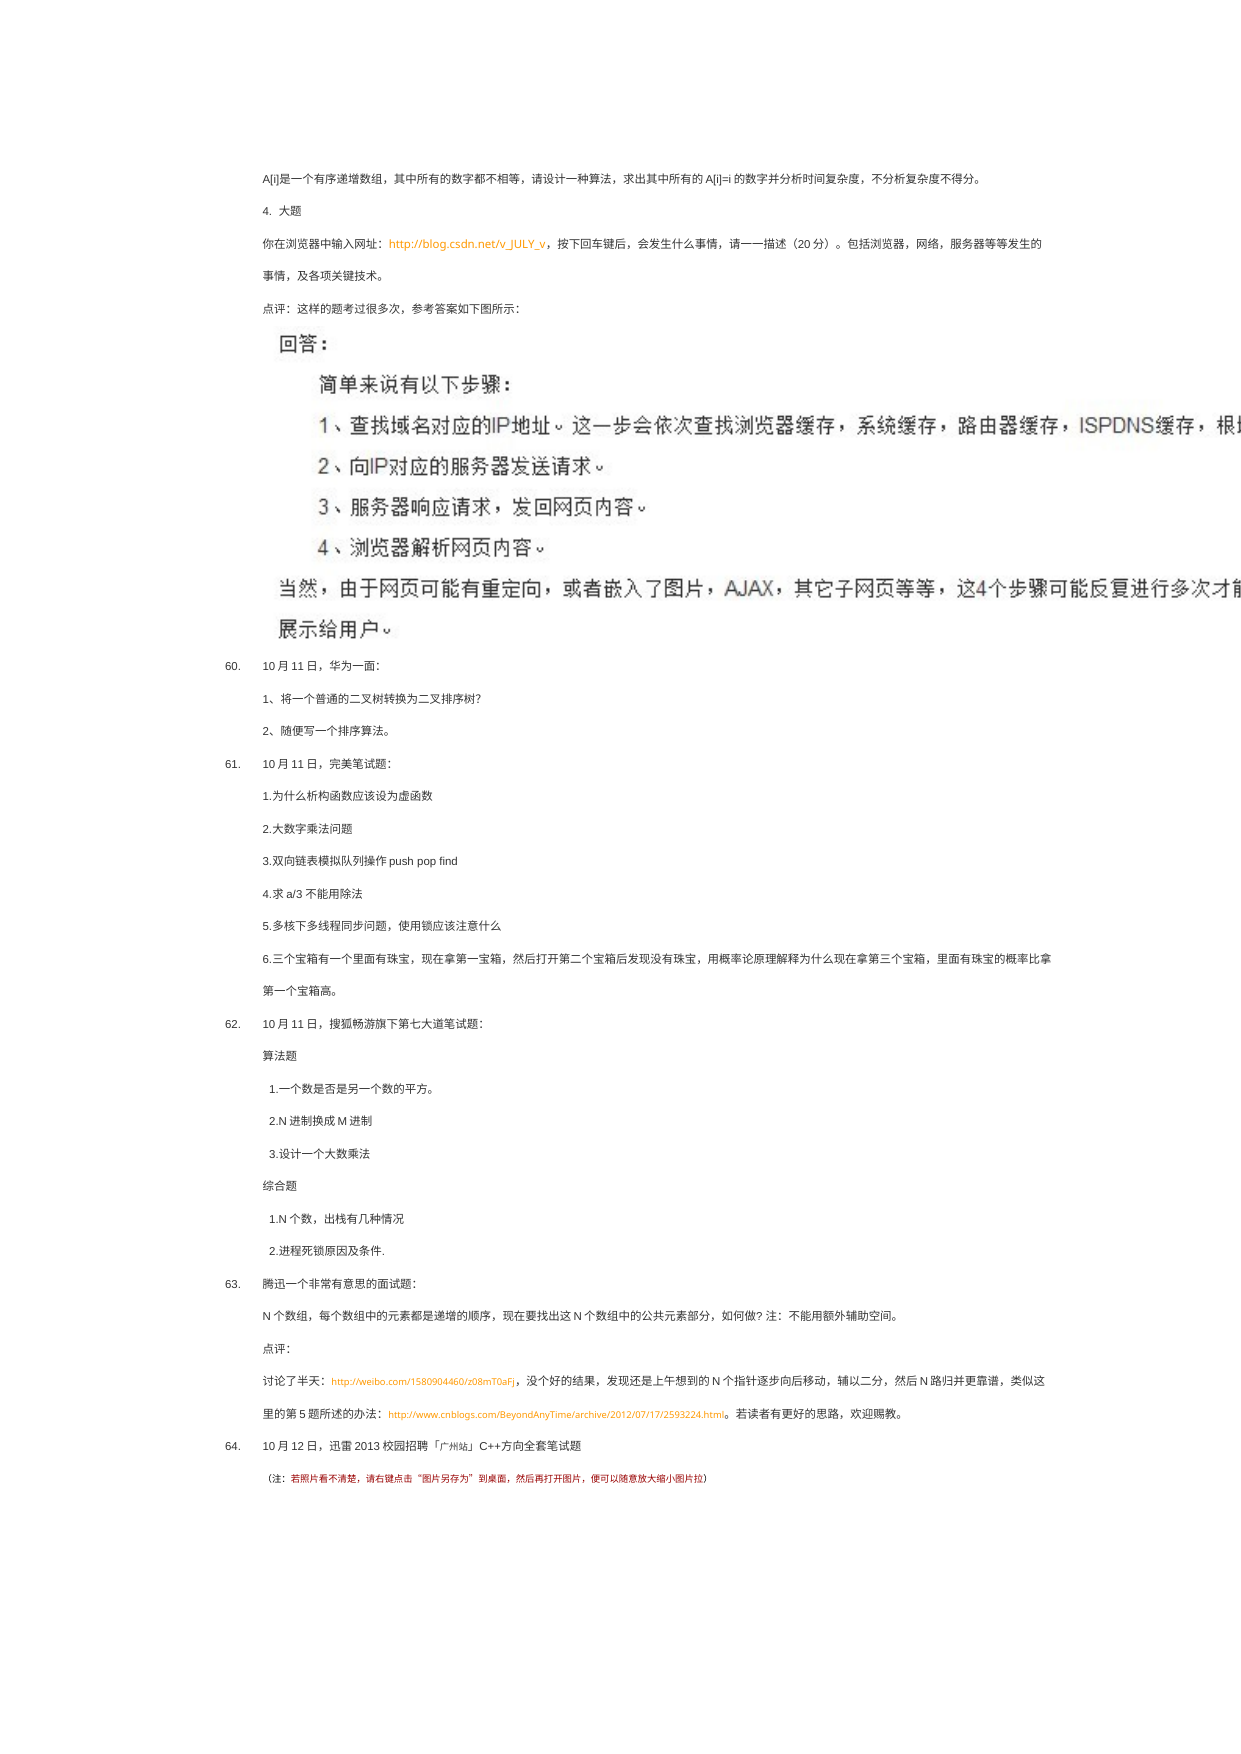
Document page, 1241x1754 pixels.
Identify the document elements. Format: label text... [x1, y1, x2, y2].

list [225, 162, 1053, 649]
list 10月11日，搜狐畅游旗下第七大道笔试题： 算法题 1.一个数是否是另一个数的平方。 2.N进制换成M进制 3.设计一个大数乘法 综合题 1.N个数，出栈有几种情况 2.进程死锁原因及条件. [225, 1007, 1053, 1267]
list 10月11日，完美笔试题： 1.为什么析构函数应该设为虚函数 2.大数字乘法问题 3.双向链表模拟队列操作push pop find 4.求 a/3 不能用除法 5.多核下多线程同步问题，使用锁应该注意什么 6.三个宝箱有一个里面有珠宝，现在拿第一宝箱，然后打开第二个宝箱后发现没有珠宝，用概率论原理解释为什么现在拿第三个宝箱，里面有珠宝的概率比拿第一个宝箱高。 [225, 747, 1053, 1007]
list 腾迅一个非常有意思的面试题： N个数组，每个数组中的元素都是递增的顺序，现在要找出这N个数组中的公共元素部分，如何做? 注：不能用额外辅助空间。 点评： 讨论了半天：http://weibo.com/1580904460/z08mT0aFj，没个好的结果，发现还是上午想到的N个指针逐步向后移动，辅以二分，然后N路归并更靠谱，类似这里的第5题所述的办法：http://www.cnblogs.com/BeyondAnyTime/archive/2012/07/17/2593224.html。若读者有更好的思路，欢迎赐教。 [225, 1267, 1053, 1429]
list 10月11日，华为一面： 1、将一个普通的二叉树转换为二叉排序树？ 2、随便写一个排序算法。 [225, 649, 1053, 747]
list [225, 1429, 1053, 1494]
picture [262, 326, 1241, 648]
